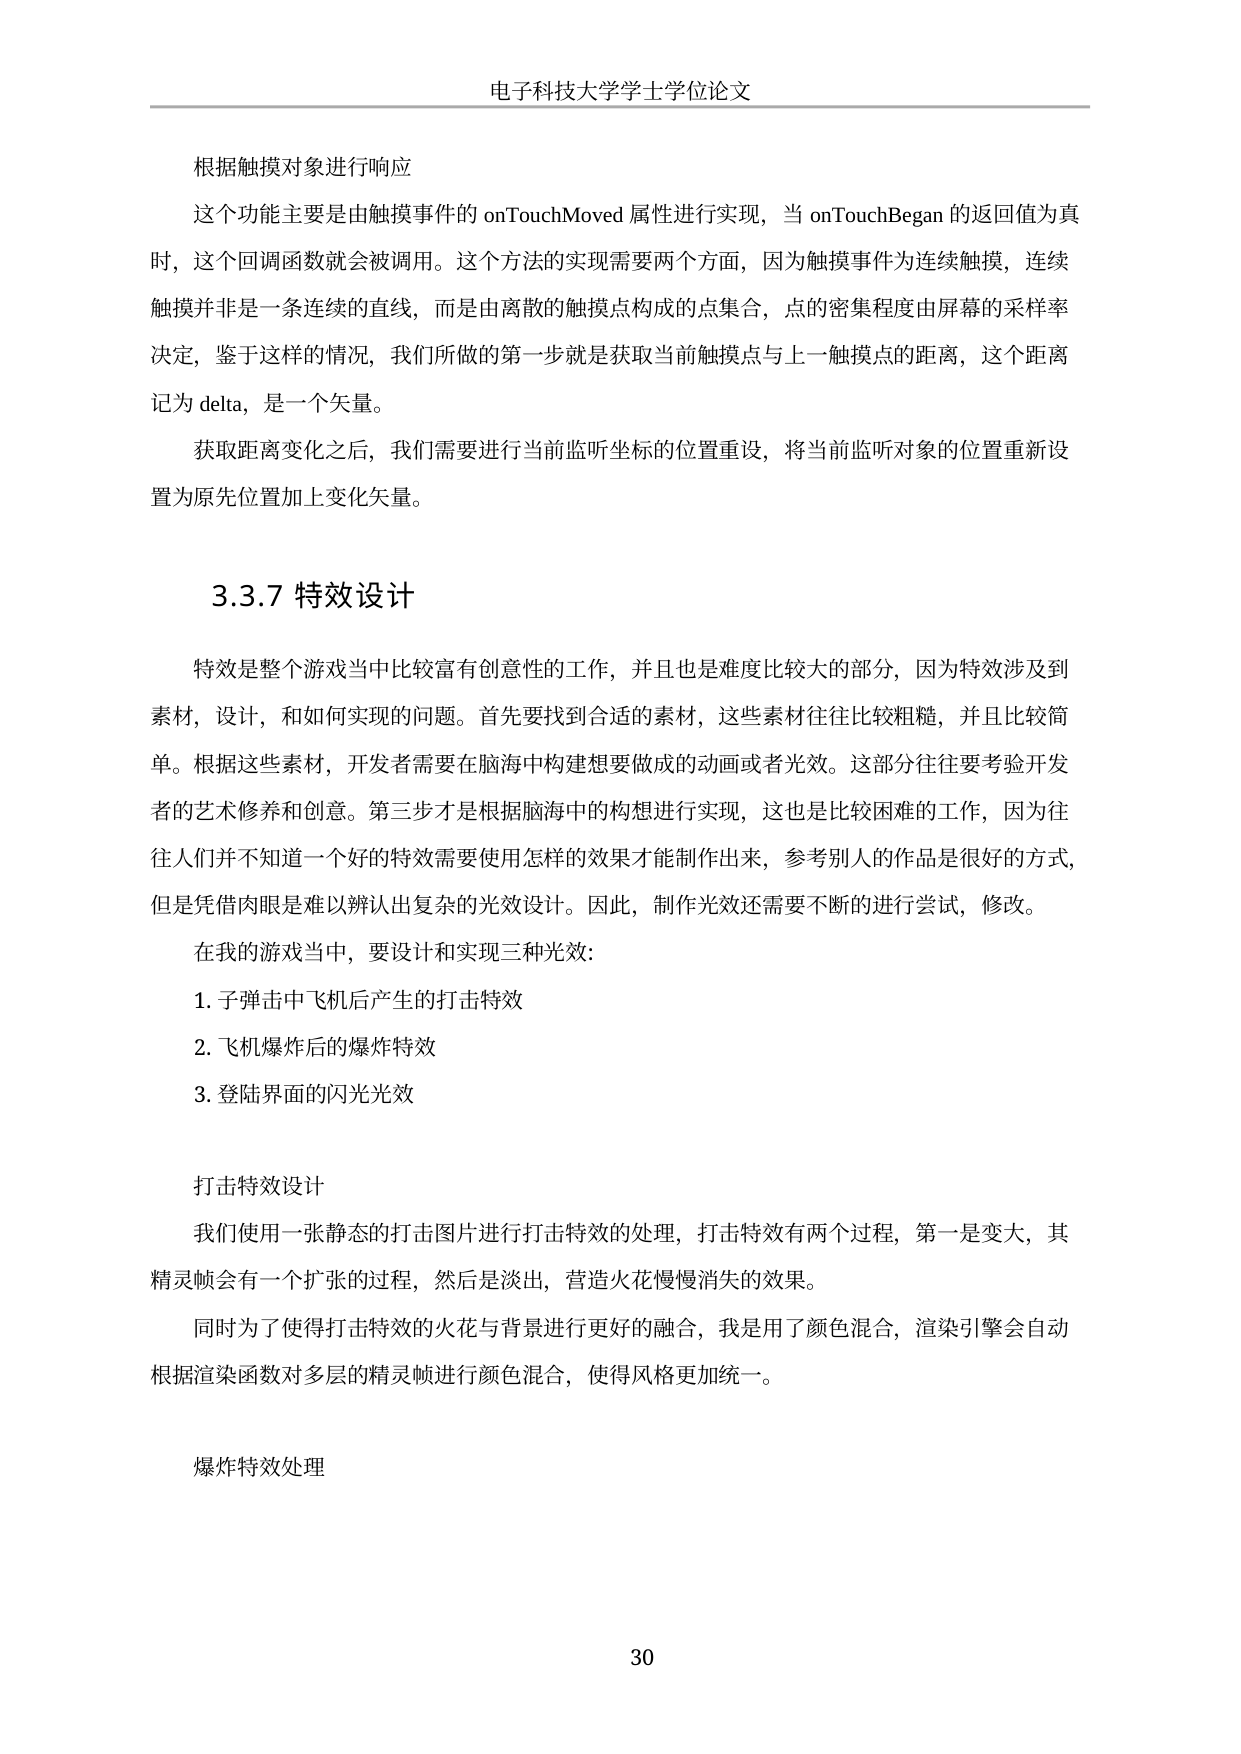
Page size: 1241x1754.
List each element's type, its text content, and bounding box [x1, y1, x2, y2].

text 在我的游戏当中，要设计和实现三种光效: [150, 936, 1090, 967]
text 同时为了使得打击特效的火花与背景进行更好的融合，我是用了颜色混合，渲染引擎会自动根据渲染函数对多层的精灵帧进行颜色混合，使得风格更加统一。 [150, 1311, 1090, 1389]
subtitle 3.3.7 特效设计 [150, 572, 1090, 614]
text 这个功能主要是由触摸事件的 onTouchMoved 属性进行实现，当 onTouchBegan 的返回值为真时，这个回调函数就会被调用。这个方法的实现需要两个方面，因为触摸事件为连续触摸，连续触摸并非是一条连续的直线，而是由离散的触摸点构成的点集合，点的密集程度由屏幕的采样率决定，鉴于这样的情况，我们所做的第一步就是获取当前触摸点与上一触摸点的距离，这个距离记为 delta，是一个矢量。 [150, 197, 1090, 417]
text 2. 飞机爆炸后的爆炸特效 [150, 1030, 1090, 1062]
text 特效是整个游戏当中比较富有创意性的工作，并且也是难度比较大的部分，因为特效涉及到素材，设计，和如何实现的问题。首先要找到合适的素材，这些素材往往比较粗糙，并且比较简单。根据这些素材，开发者需要在脑海中构建想要做成的动画或者光效。这部分往往要考验开发者的艺术修养和创意。第三步才是根据脑海中的构想进行实现，这也是比较困难的工作，因为往往人们并不知道一个好的特效需要使用怎样的效果才能制作出来，参考别人的作品是很好的方式，但是凭借肉眼是难以辨认出复杂的光效设计。因此，制作光效还需要不断的进行尝试，修改。 [150, 652, 1090, 920]
text 3. 登陆界面的闪光光效 [150, 1077, 1090, 1109]
text 获取距离变化之后，我们需要进行当前监听坐标的位置重设，将当前监听对象的位置重新设置为原先位置加上变化矢量。 [150, 433, 1090, 512]
text 1. 子弹击中飞机后产生的打击特效 [150, 983, 1090, 1014]
text 我们使用一张静态的打击图片进行打击特效的处理，打击特效有两个过程，第一是变大，其精灵帧会有一个扩张的过程，然后是淡出，营造火花慢慢消失的效果。 [150, 1217, 1090, 1295]
text 打击特效设计 [150, 1169, 1090, 1201]
text 根据触摸对象进行响应 [150, 150, 1090, 181]
text 爆炸特效处理 [150, 1450, 1090, 1481]
